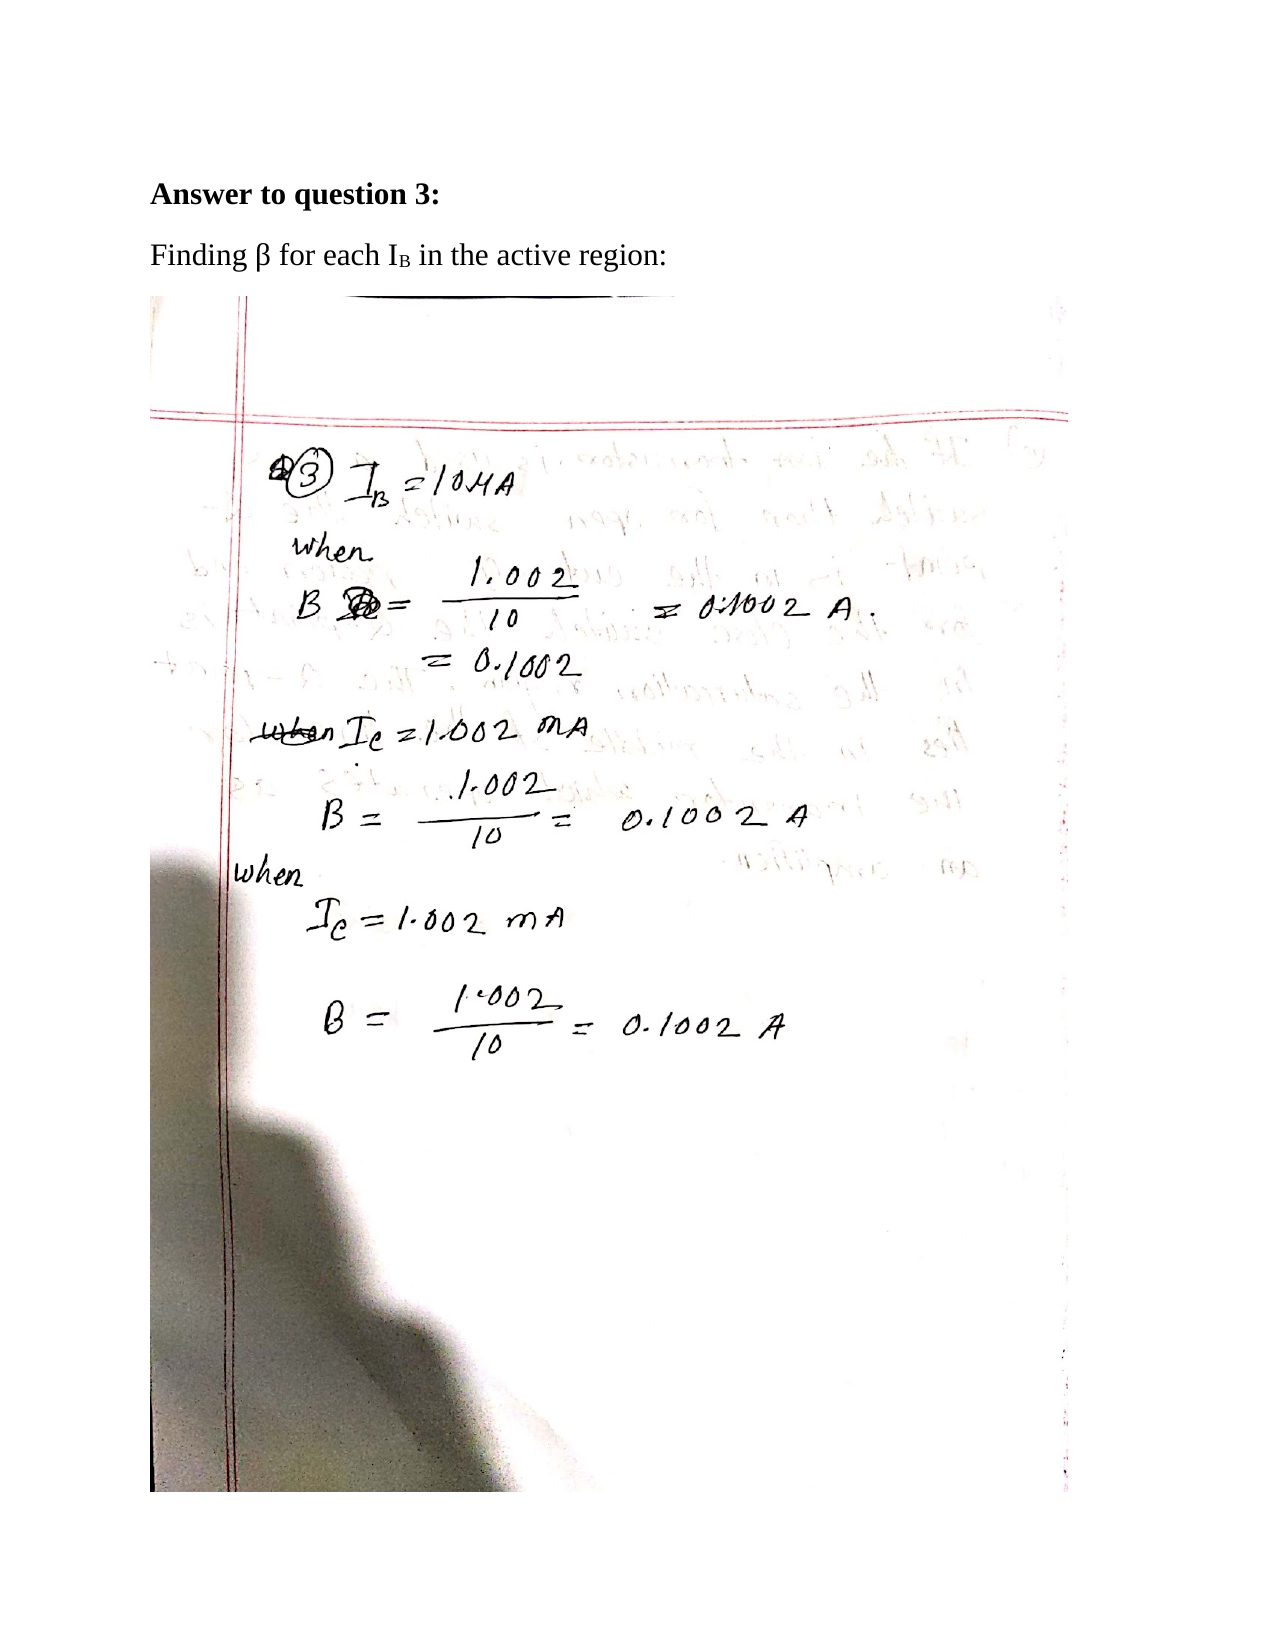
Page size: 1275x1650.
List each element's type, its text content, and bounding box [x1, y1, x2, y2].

text Finding β for each IB in the active region: [150, 236, 1125, 272]
text Answer to question 3: [150, 175, 1125, 211]
picture [150, 296, 1069, 1492]
